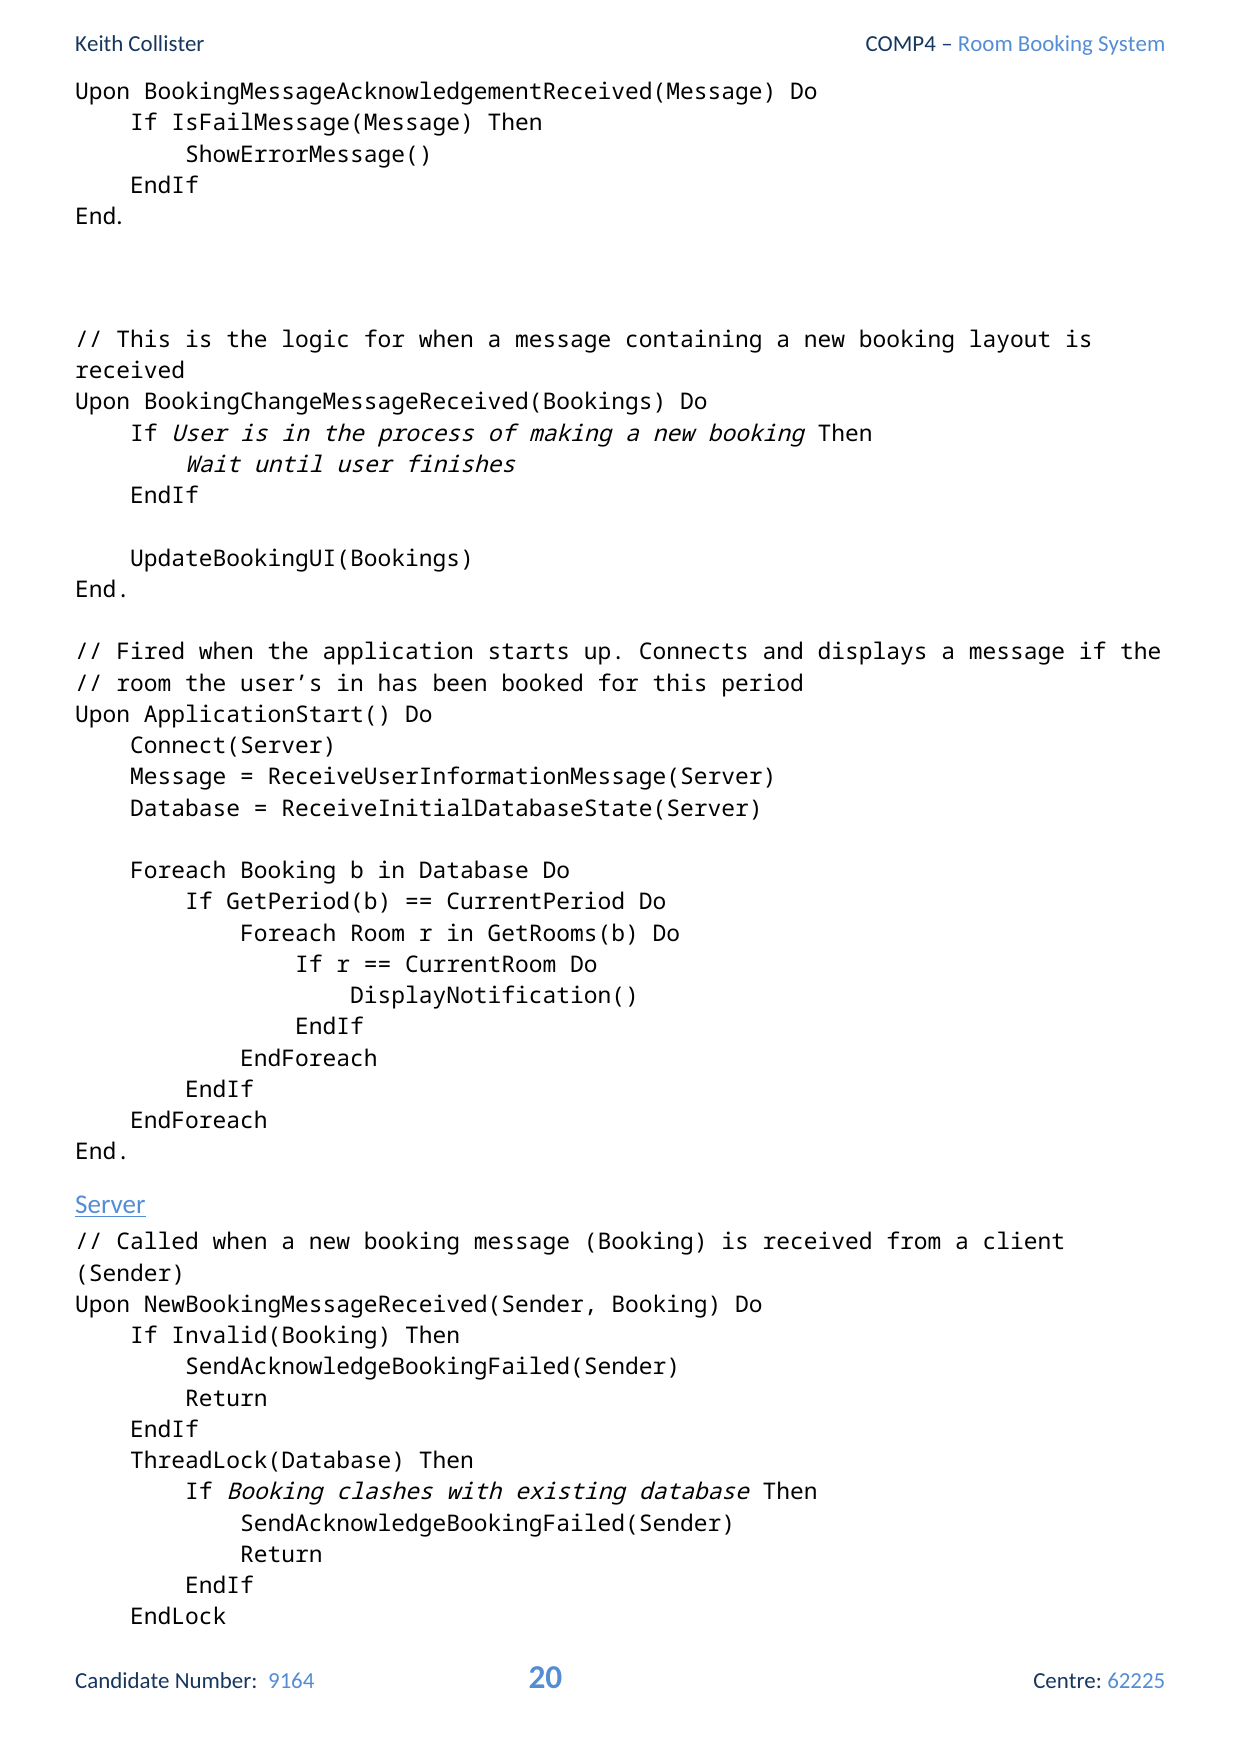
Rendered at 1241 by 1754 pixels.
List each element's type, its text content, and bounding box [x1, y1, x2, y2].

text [75, 1225, 1165, 1632]
subtitle Server [75, 1187, 1165, 1220]
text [75, 75, 1165, 1167]
